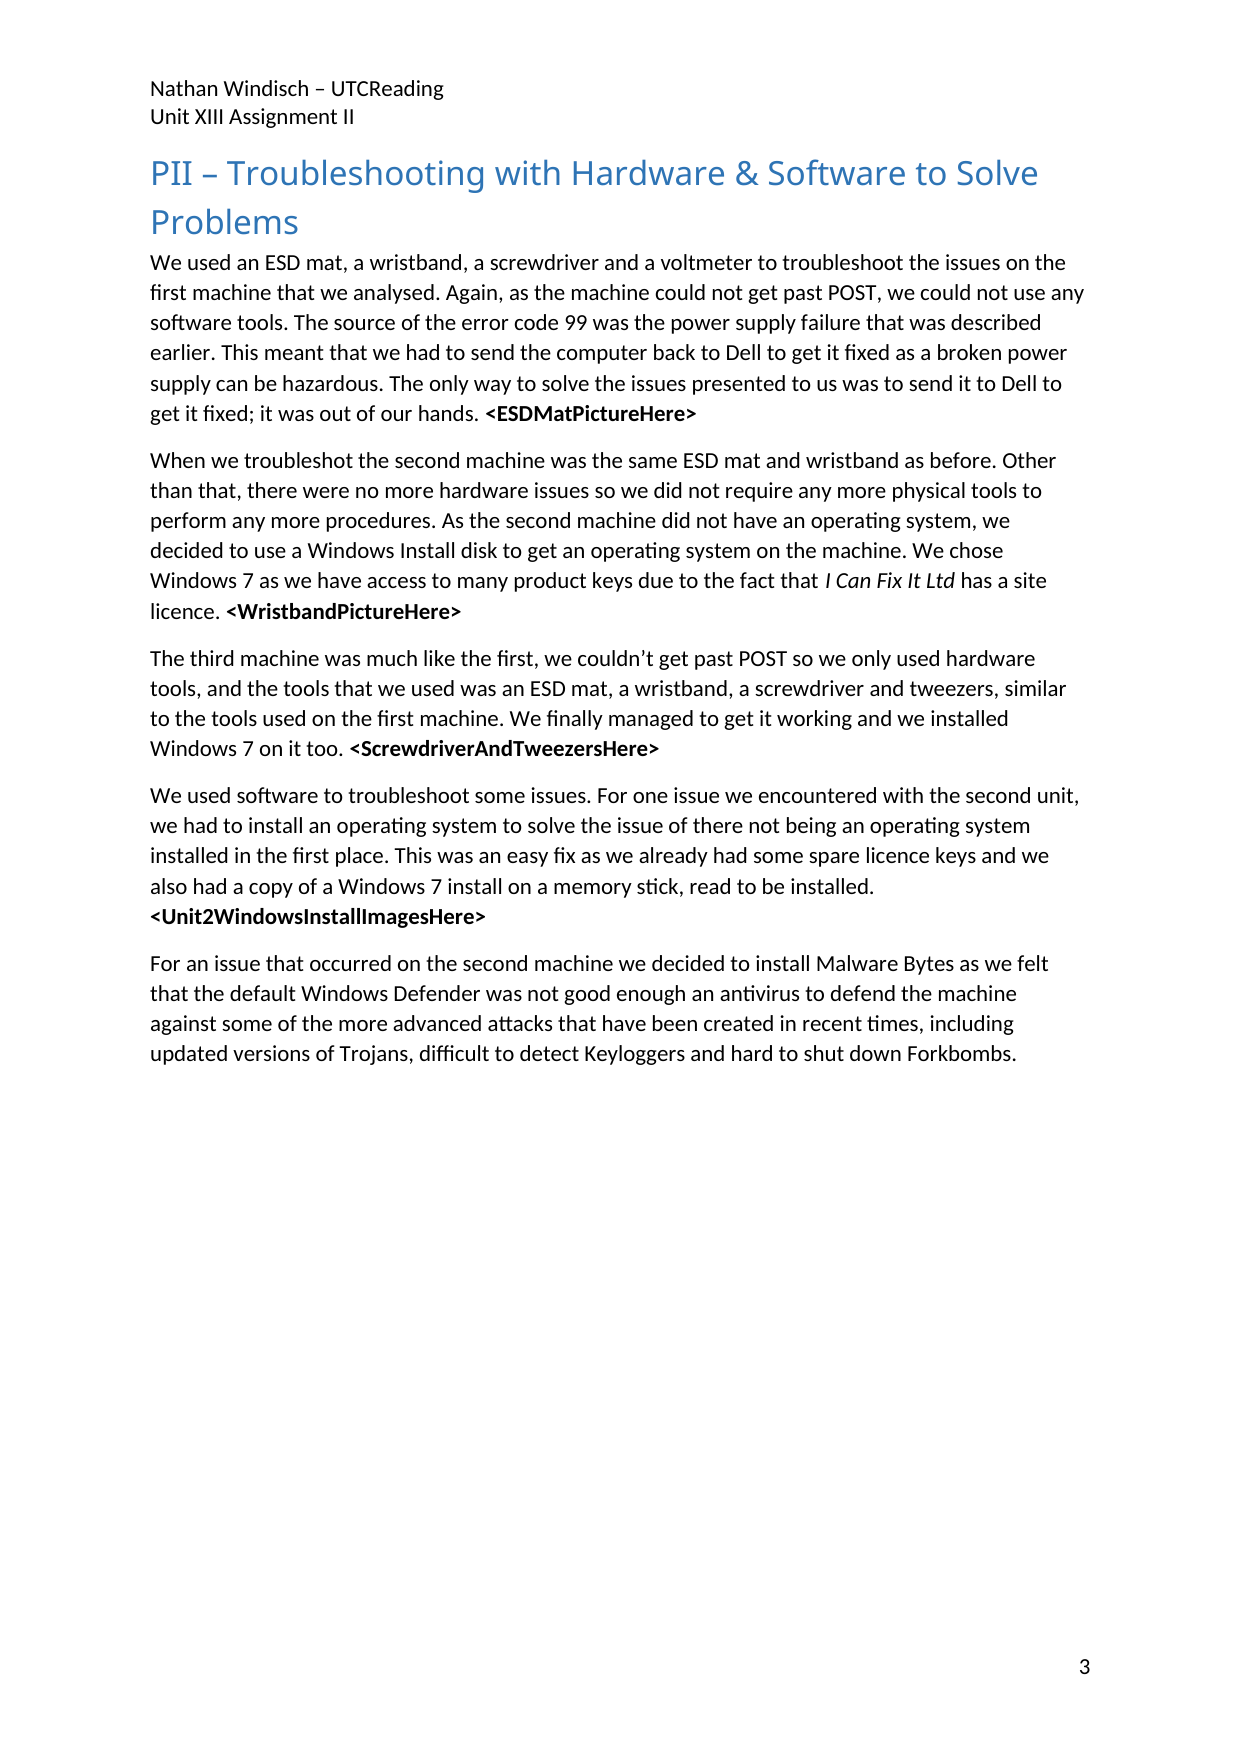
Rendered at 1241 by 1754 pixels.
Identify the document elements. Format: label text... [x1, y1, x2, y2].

text When we troubleshot the second machine was the same ESD mat and wristband as before. Other than that, there were no more hardware issues so we did not require any more physical tools to perform any more procedures. As the second machine did not have an operating system, we decided to use a Windows Install disk to get an operating system on the machine. We chose Windows 7 as we have access to many product keys due to the fact that I Can Fix It Ltd has a site licence. <WristbandPictureHere> [150, 446, 1090, 625]
text The third machine was much like the first, we couldn’t get past POST so we only used hardware tools, and the tools that we used was an ESD mat, a wristband, a screwdriver and tweezers, similar to the tools used on the first machine. We finally managed to get it working and we installed Windows 7 on it too. <ScrewdriverAndTweezersHere> [150, 644, 1090, 762]
text We used software to troubleshoot some issues. For one issue we encountered with the second unit, we had to install an operating system to solve the issue of there not being an operating system installed in the first place. This was an easy fix as we already had some spare licence keys and we also had a copy of a Windows 7 install on a memory stick, read to be installed. <Unit2WindowsInstallImagesHere> [150, 781, 1090, 930]
subtitle PII – Troubleshooting with Hardware & Software to Solve Problems [150, 150, 1090, 244]
text We used an ESD mat, a wristband, a screwdriver and a voltmeter to troubleshoot the issues on the first machine that we analysed. Again, as the machine could not get past POST, we could not use any software tools. The source of the error code 99 was the power supply failure that was described earlier. This meant that we had to send the computer back to Dell to get it fixed as a broken power supply can be hazardous. The only way to solve the issues presented to us was to send it to Dell to get it fixed; it was out of our hands. <ESDMatPictureHere> [150, 248, 1090, 427]
text For an issue that occurred on the second machine we decided to install Malware Bytes as we felt that the default Windows Defender was not good enough an antivirus to defend the machine against some of the more advanced attacks that have been created in recent times, including updated versions of Trojans, difficult to detect Keyloggers and hard to shut down Forkbombs. [150, 949, 1090, 1068]
